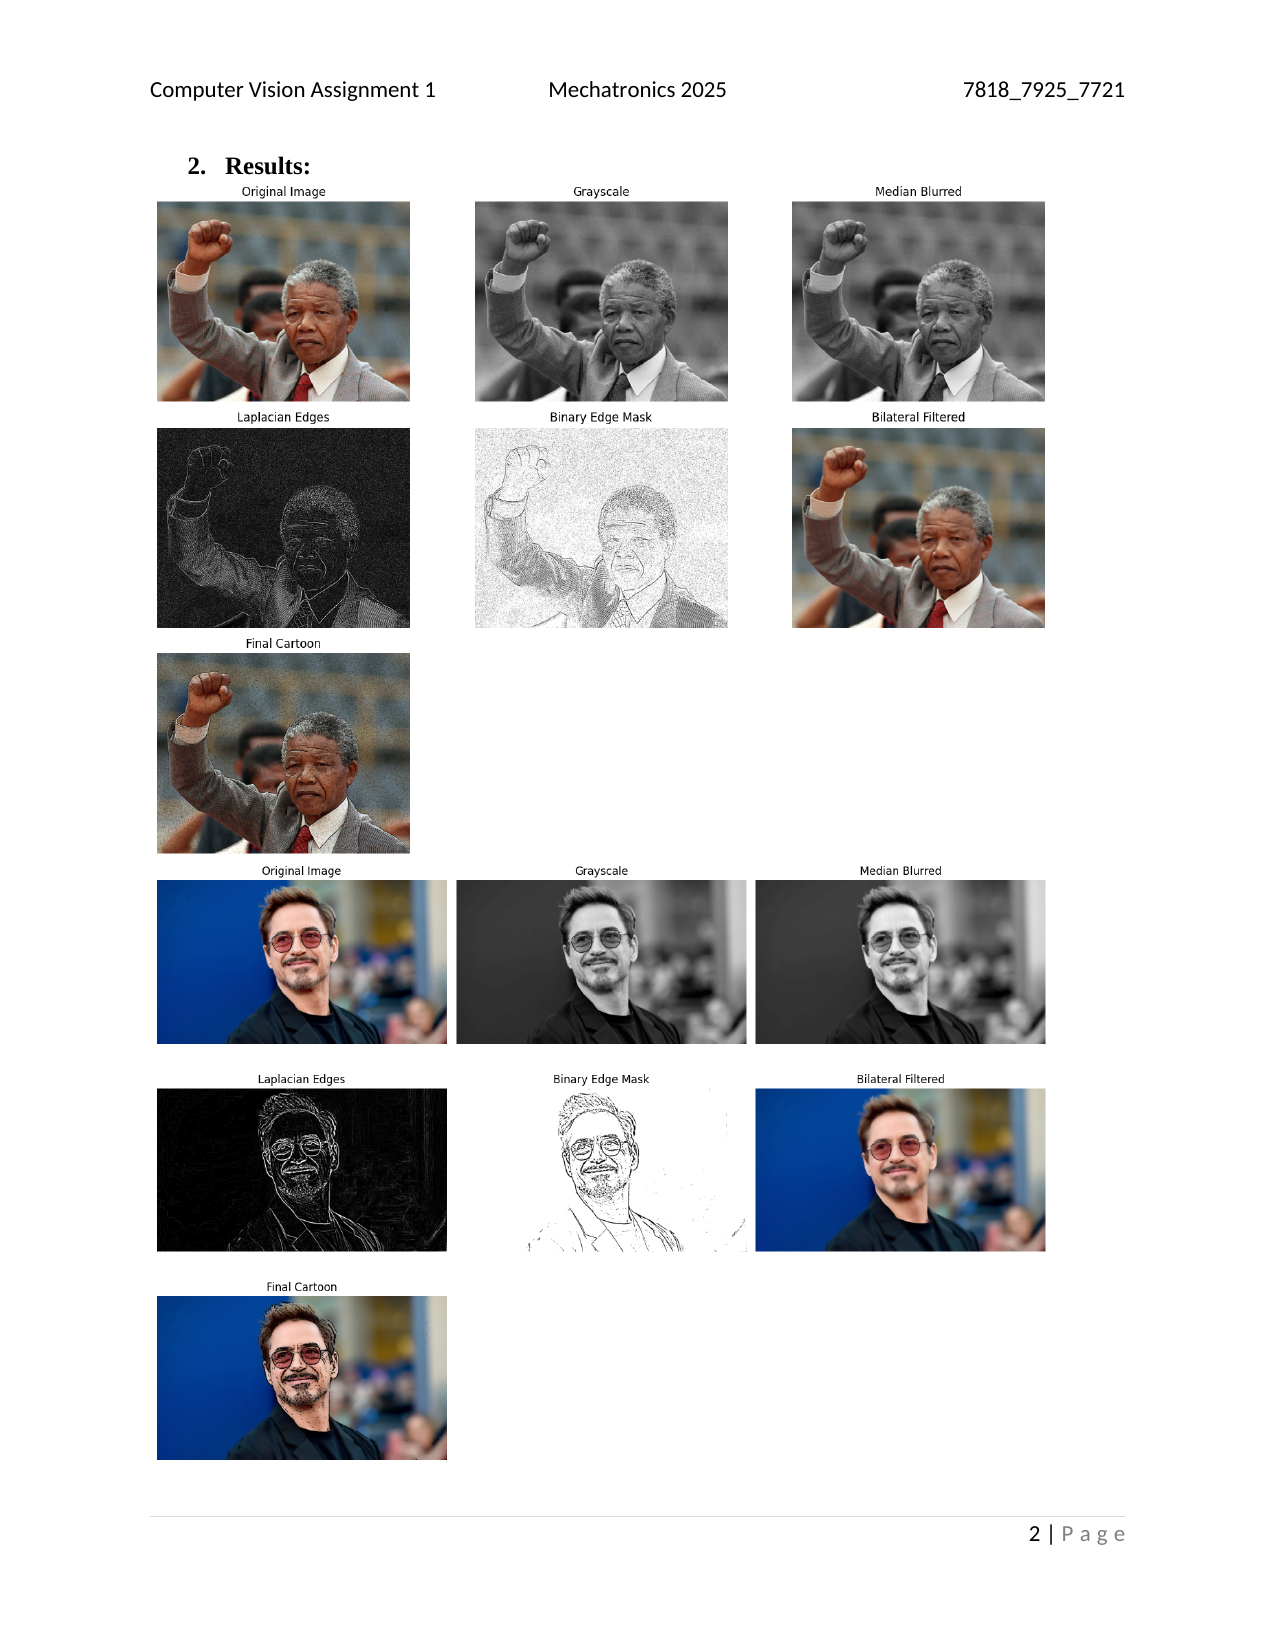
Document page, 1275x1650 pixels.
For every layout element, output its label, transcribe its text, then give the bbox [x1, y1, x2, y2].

picture [150, 179, 1050, 1466]
list Results: [187, 150, 1125, 180]
